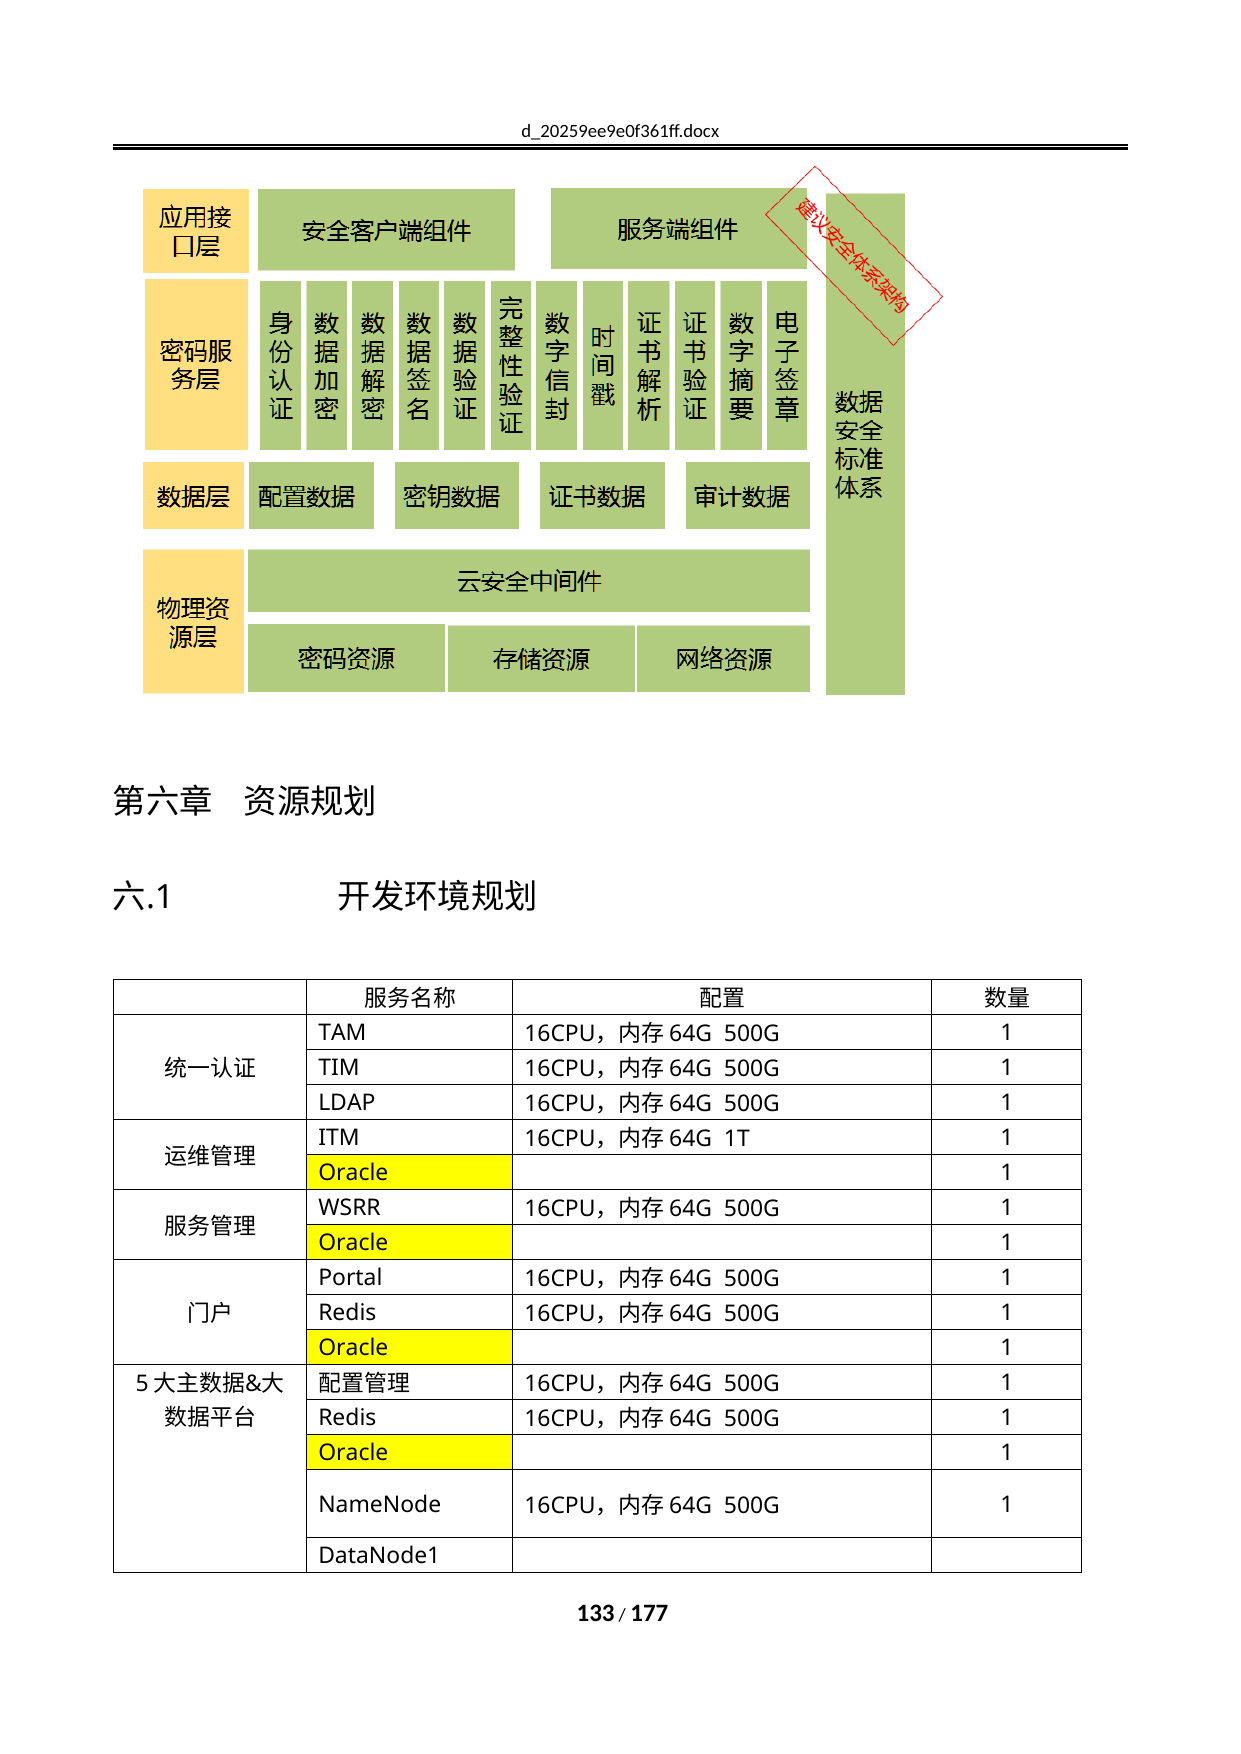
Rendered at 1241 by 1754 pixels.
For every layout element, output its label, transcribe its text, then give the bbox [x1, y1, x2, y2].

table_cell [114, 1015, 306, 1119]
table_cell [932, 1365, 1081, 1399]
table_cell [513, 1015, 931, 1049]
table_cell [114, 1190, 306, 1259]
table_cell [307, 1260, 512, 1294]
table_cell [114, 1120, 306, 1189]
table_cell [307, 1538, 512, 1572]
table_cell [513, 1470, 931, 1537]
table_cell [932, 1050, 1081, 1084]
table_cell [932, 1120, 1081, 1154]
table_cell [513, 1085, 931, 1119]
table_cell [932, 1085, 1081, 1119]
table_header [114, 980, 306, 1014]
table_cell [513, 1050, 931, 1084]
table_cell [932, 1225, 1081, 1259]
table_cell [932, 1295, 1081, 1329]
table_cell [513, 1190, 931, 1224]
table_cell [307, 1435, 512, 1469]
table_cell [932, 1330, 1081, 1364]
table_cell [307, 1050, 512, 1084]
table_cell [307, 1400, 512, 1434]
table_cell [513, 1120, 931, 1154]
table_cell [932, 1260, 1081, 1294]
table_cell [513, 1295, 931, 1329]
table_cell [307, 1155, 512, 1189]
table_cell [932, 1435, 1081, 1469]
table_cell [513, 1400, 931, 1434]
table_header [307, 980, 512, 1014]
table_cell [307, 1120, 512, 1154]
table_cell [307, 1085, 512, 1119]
text 资源规划 [112, 765, 1128, 833]
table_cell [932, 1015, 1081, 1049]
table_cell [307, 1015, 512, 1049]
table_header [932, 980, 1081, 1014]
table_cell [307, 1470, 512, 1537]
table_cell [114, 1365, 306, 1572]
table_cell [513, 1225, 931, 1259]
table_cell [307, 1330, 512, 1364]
text 开发环境规划 [112, 860, 1128, 928]
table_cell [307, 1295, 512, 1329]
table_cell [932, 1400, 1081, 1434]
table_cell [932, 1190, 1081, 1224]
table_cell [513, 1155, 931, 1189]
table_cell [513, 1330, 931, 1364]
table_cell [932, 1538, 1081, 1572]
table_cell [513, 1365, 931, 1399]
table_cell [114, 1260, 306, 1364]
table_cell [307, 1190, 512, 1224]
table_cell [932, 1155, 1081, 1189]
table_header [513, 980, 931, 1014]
picture [112, 160, 965, 702]
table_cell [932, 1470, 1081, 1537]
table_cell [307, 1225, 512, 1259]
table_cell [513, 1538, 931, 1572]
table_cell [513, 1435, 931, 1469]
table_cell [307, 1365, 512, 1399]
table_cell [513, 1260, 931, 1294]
